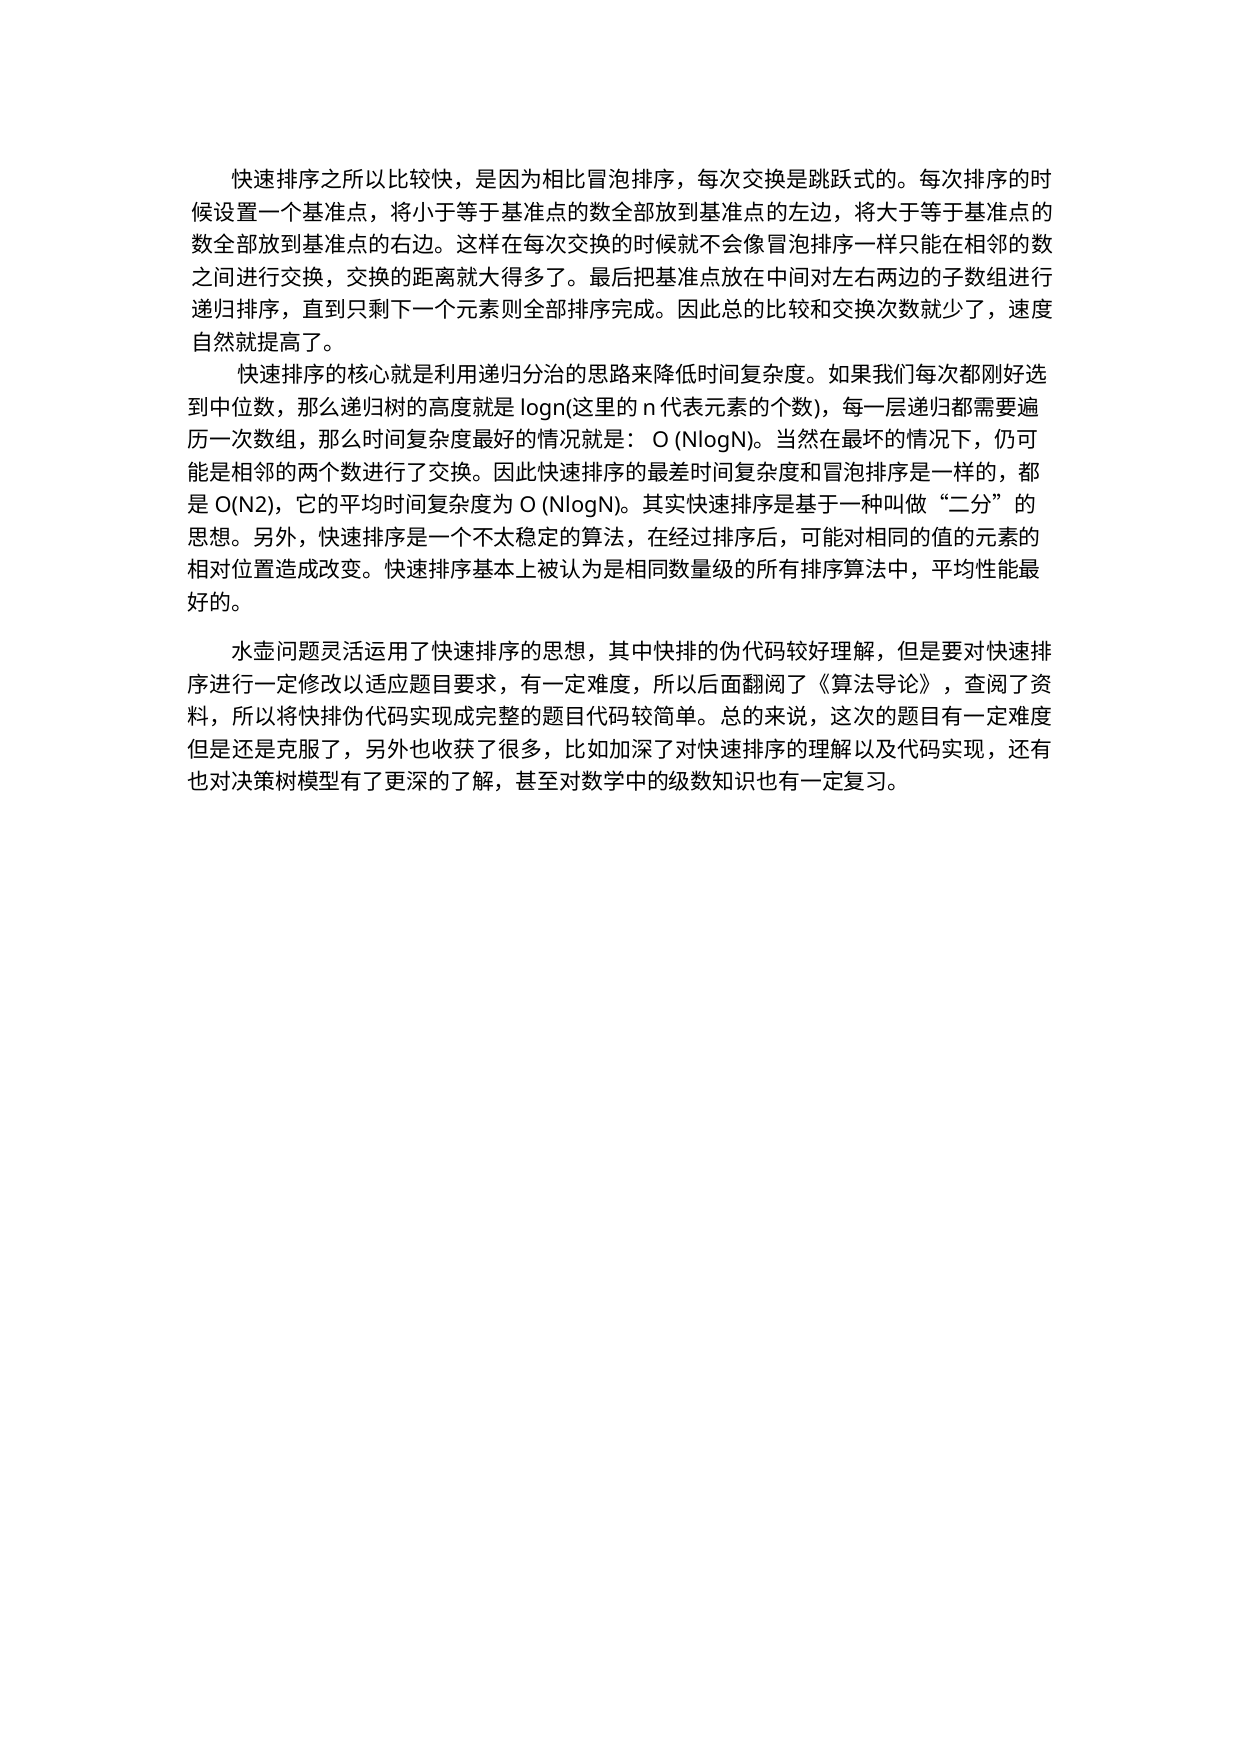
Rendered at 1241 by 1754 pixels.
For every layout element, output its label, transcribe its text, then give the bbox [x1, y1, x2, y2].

text 快速排序的核心就是利用递归分治的思路来降低时间复杂度。如果我们每次都刚好选到中位数，那么递归树的高度就是logn(这里的n代表元素的个数)，每一层递归都需要遍历一次数组，那么时间复杂度最好的情况就是： O (NlogN)。当然在最坏的情况下，仍可能是相邻的两个数进行了交换。因此快速排序的最差时间复杂度和冒泡排序是一样的，都是 O(N2)，它的平均时间复杂度为 O (NlogN)。其实快速排序是基于一种叫做“二分”的思想。另外，快速排序是一个不太稳定的算法，在经过排序后，可能对相同的值的元素的相对位置造成改变。快速排序基本上被认为是相同数量级的所有排序算法中，平均性能最好的。 [187, 357, 1053, 617]
text 快速排序之所以比较快，是因为相比冒泡排序，每次交换是跳跃式的。每次排序的时候设置一个基准点，将小于等于基准点的数全部放到基准点的左边，将大于等于基准点的数全部放到基准点的右边。这样在每次交换的时候就不会像冒泡排序一样只能在相邻的数之间进行交换，交换的距离就大得多了。最后把基准点放在中间对左右两边的子数组进行递归排序，直到只剩下一个元素则全部排序完成。因此总的比较和交换次数就少了，速度自然就提高了。 [192, 162, 1053, 357]
list 水壶问题灵活运用了快速排序的思想，其中快排的伪代码较好理解，但是要对快速排序进行一定修改以适应题目要求，有一定难度，所以后面翻阅了《算法导论》，查阅了资料，所以将快排伪代码实现成完整的题目代码较简单。总的来说，这次的题目有一定难度，但是还是克服了，另外也收获了很多，比如加深了对快速排序的理解以及代码实现，还有也对决策树模型有了更深的了解，甚至对数学中的级数知识也有一定复习。 [187, 634, 1053, 796]
